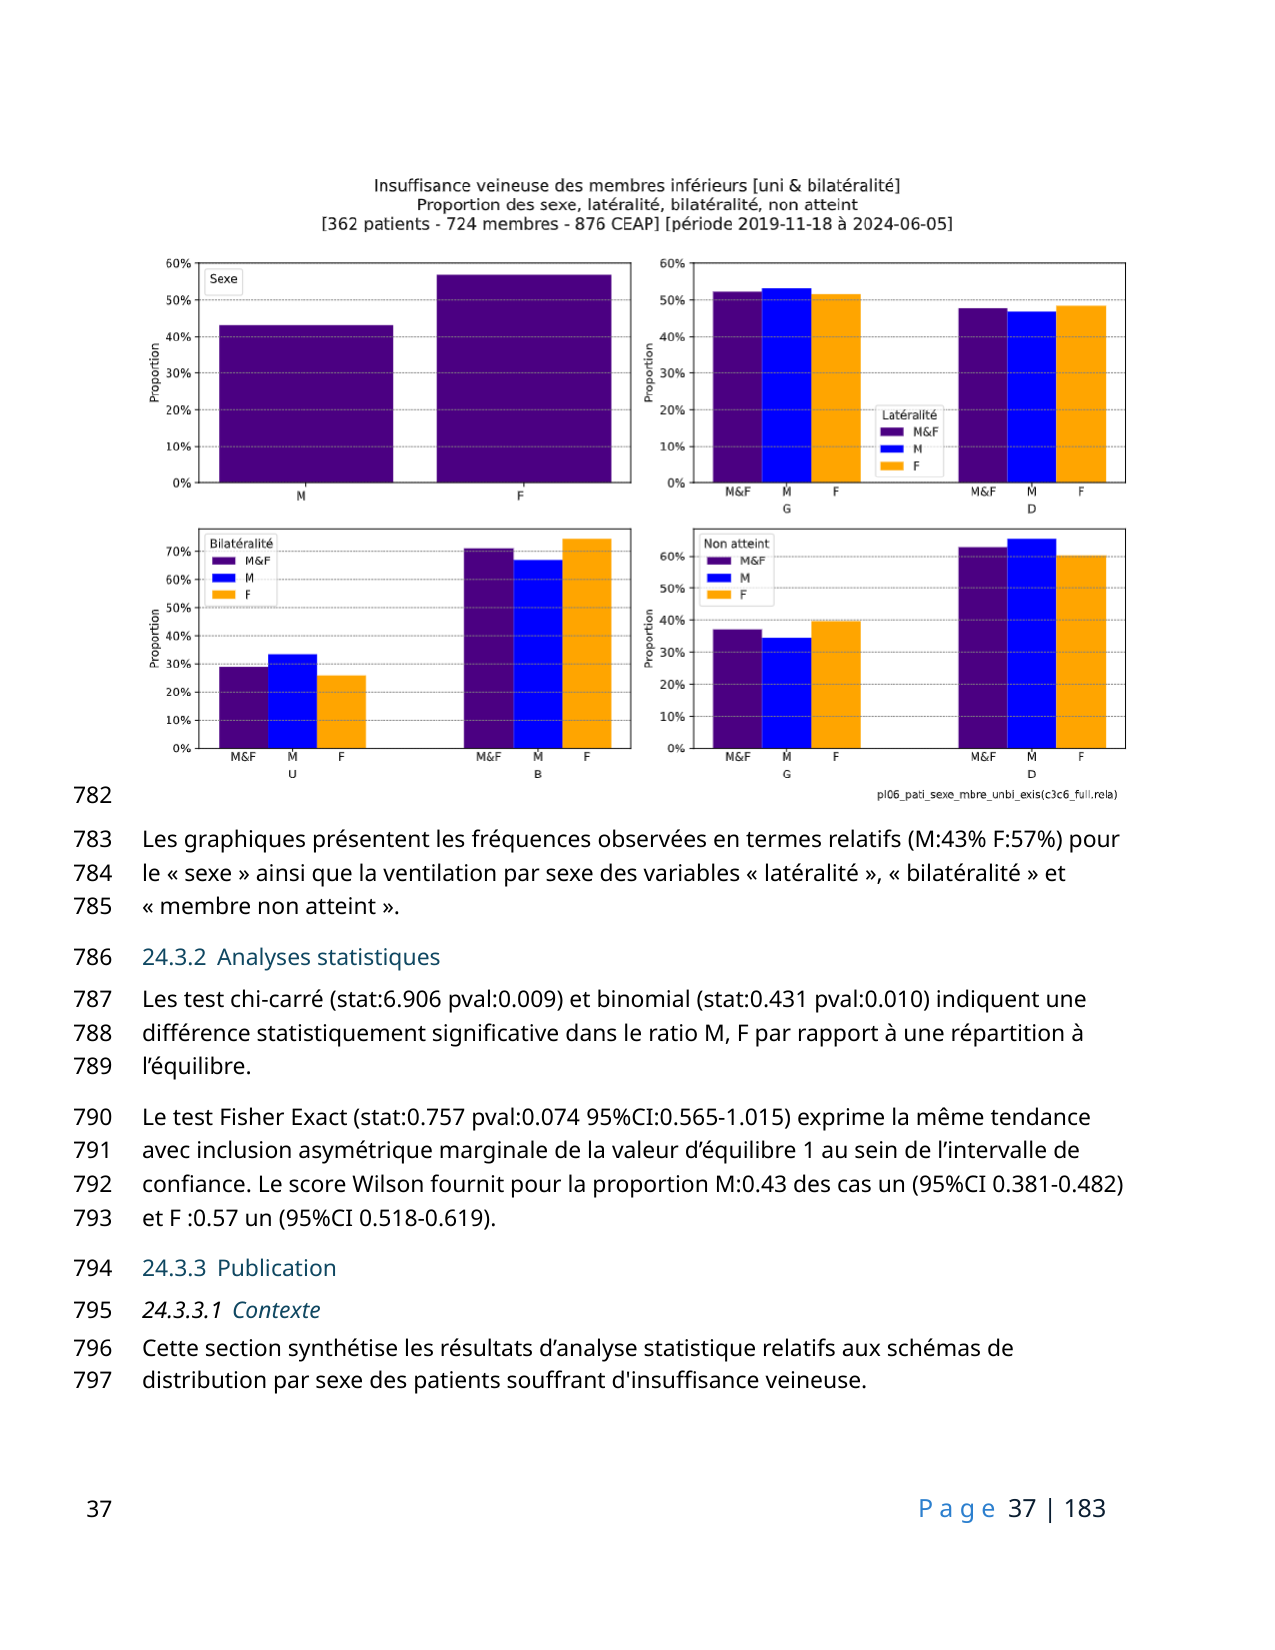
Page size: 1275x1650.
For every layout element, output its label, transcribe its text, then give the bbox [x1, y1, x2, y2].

subtitle Analyses statistiques [142, 941, 1133, 972]
subtitle Publication [142, 1252, 1133, 1283]
text Les test chi-carré (stat:6.906 pval:0.009) et binomial (stat:0.431 pval:0.010) indiquent une différence statistiquement significative dans le ratio M, F par rapport à une répartition à l’équilibre. [142, 983, 1133, 1081]
text Les graphiques présentent les fréquences observées en termes relatifs (M:43% F:57%) pour le « sexe » ainsi que la ventilation par sexe des variables « latéralité », « bilatéralité » et « membre non atteint ». [142, 823, 1133, 921]
text Le test Fisher Exact (stat:0.757 pval:0.074 95%CI:0.565-1.015) exprime la même tendance avec inclusion asymétrique marginale de la valeur d’équilibre 1 au sein de l’intervalle de confiance. Le score Wilson fournit pour la proportion M:0.43 des cas un (95%CI 0.381-0.482) et F :0.57 un (95%CI 0.518-0.619). [142, 1101, 1133, 1233]
subtitle Contexte [142, 1294, 1133, 1326]
picture [141, 150, 1134, 804]
text Cette section synthétise les résultats d’analyse statistique relatifs aux schémas de distribution par sexe des patients souffrant d'insuffisance veineuse. [142, 1332, 1133, 1395]
